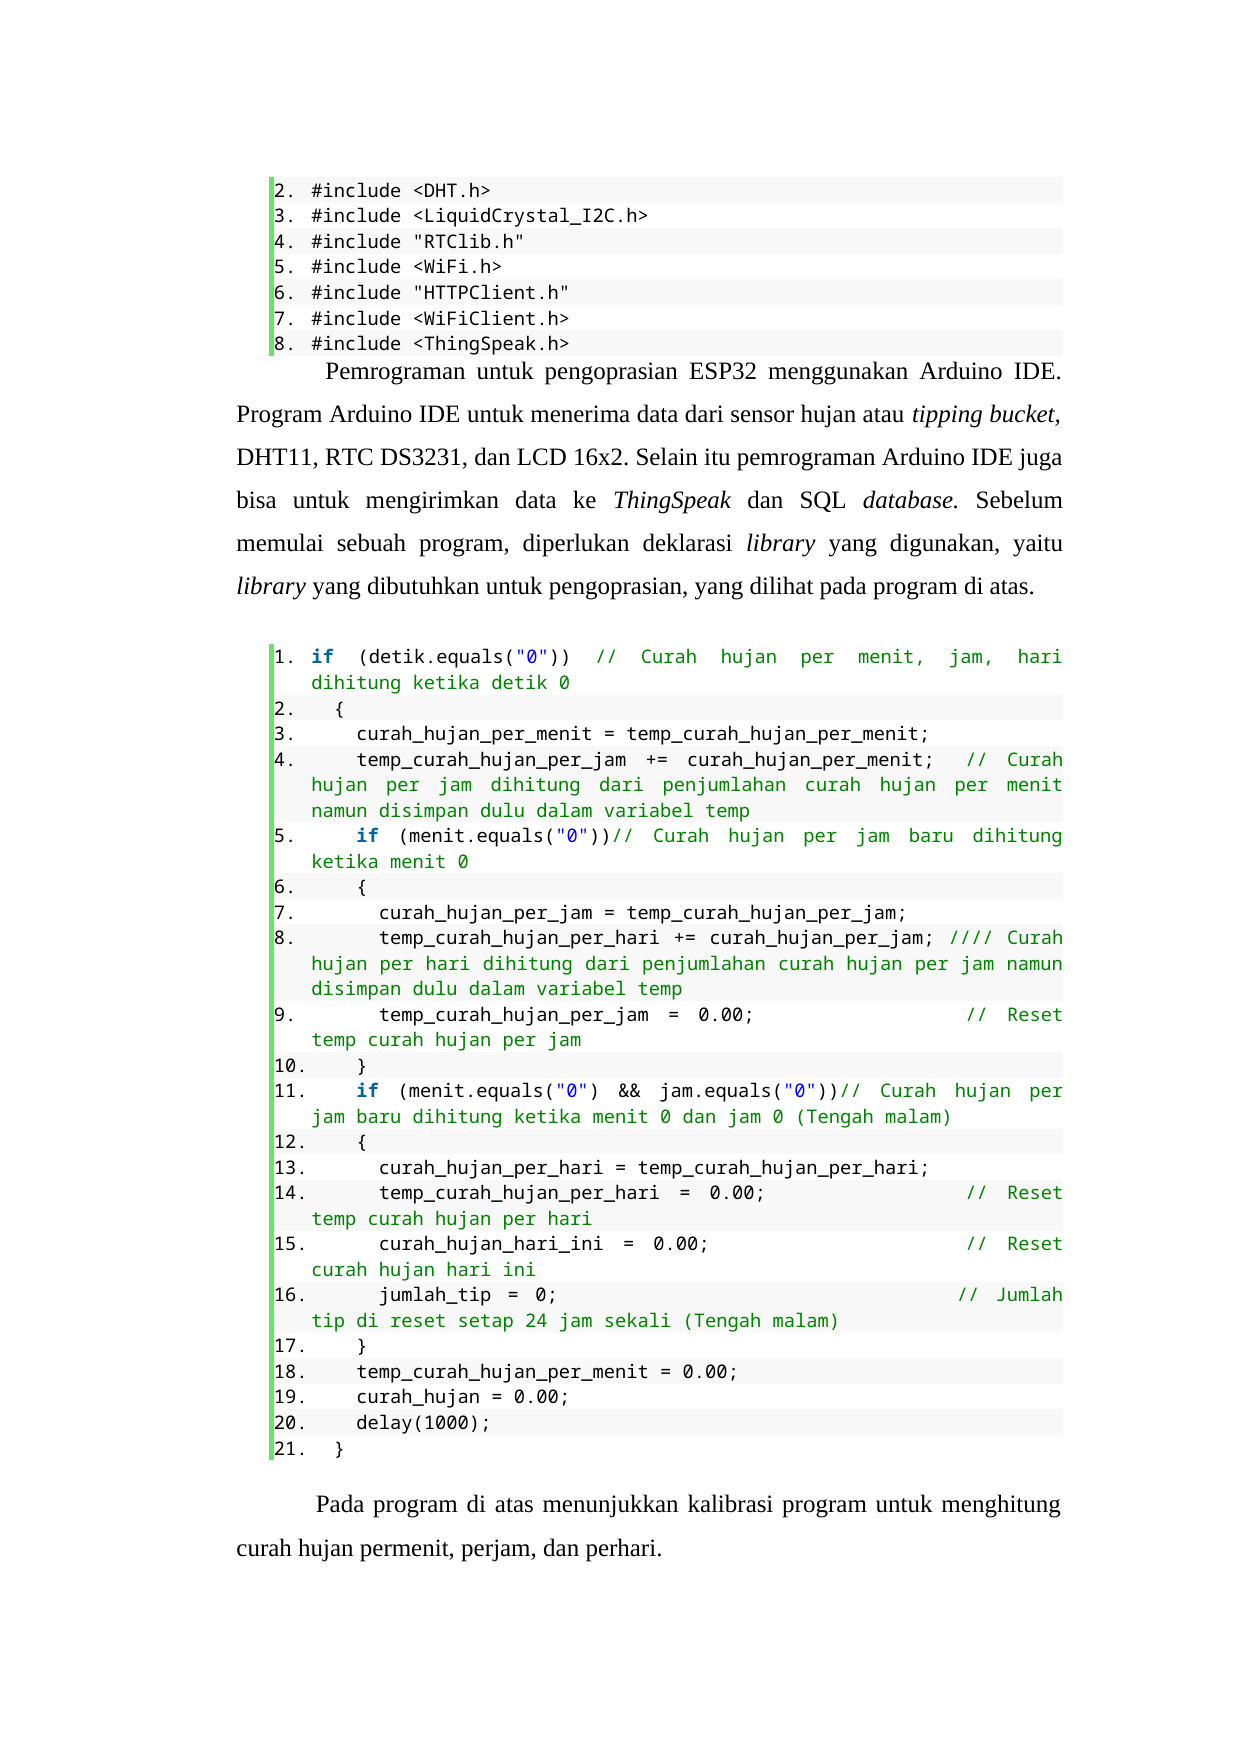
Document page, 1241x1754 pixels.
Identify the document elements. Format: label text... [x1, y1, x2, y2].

list #include "HTTPClient.h" [274, 279, 1063, 305]
list { [274, 873, 1063, 899]
list { [274, 1129, 1063, 1154]
list temp_curah_hujan_per_jam += curah_hujan_per_menit; // Curah hujan per jam dihitung dari penjumlahan curah hujan per menit namun disimpan dulu dalam variabel temp [274, 746, 1063, 822]
list jumlah_tip = 0; // Jumlah tip di reset setap 24 jam sekali (Tengah malam) [274, 1282, 1063, 1333]
list #include <WiFi.h> [274, 254, 1063, 279]
list } [274, 1052, 1063, 1078]
list curah_hujan_per_jam = temp_curah_hujan_per_jam; [274, 899, 1063, 924]
list #include "RTClib.h" [274, 228, 1063, 254]
text Pemrograman untuk pengoprasian ESP32 menggunakan Arduino IDE. Program Arduino IDE untuk menerima data dari sensor hujan atau tipping bucket, DHT11, RTC DS3231, dan LCD 16x2. Selain itu pemrograman Arduino IDE juga bisa untuk mengirimkan data ke ThingSpeak dan SQL database. Sebelum memulai sebuah program, diperlukan deklarasi library yang digunakan, yaitu library yang dibutuhkan untuk pengoprasian, yang dilihat pada program di atas. [236, 356, 1063, 600]
list temp_curah_hujan_per_hari += curah_hujan_per_jam; //// Curah hujan per hari dihitung dari penjumlahan curah hujan per jam namun disimpan dulu dalam variabel temp [274, 924, 1063, 1001]
list temp_curah_hujan_per_menit = 0.00; [274, 1358, 1063, 1384]
list temp_curah_hujan_per_jam = 0.00; // Reset temp curah hujan per jam [274, 1001, 1063, 1052]
list if (detik.equals("0")) // Curah hujan per menit, jam, hari dihitung ketika detik 0 [274, 644, 1063, 695]
text Pada program di atas menunjukkan kalibrasi program untuk menghitung curah hujan permenit, perjam, dan perhari. [236, 1489, 1063, 1561]
list curah_hujan_per_hari = temp_curah_hujan_per_hari; [274, 1154, 1063, 1180]
list if (menit.equals("0"))// Curah hujan per jam baru dihitung ketika menit 0 [274, 822, 1063, 873]
list delay(1000); [274, 1409, 1063, 1435]
list curah_hujan_per_menit = temp_curah_hujan_per_menit; [274, 720, 1063, 746]
list #include <LiquidCrystal_I2C.h> [274, 203, 1063, 228]
list #include <WiFiClient.h> [274, 305, 1063, 330]
list { [274, 695, 1063, 720]
list #include <ThingSpeak.h> [274, 330, 1063, 356]
list } [274, 1333, 1063, 1358]
list #include <DHT.h> [274, 177, 1063, 203]
list } [274, 1435, 1063, 1460]
list curah_hujan = 0.00; [274, 1384, 1063, 1409]
list if (menit.equals("0") && jam.equals("0"))// Curah hujan per jam baru dihitung ketika menit 0 dan jam 0 (Tengah malam) [274, 1078, 1063, 1129]
list temp_curah_hujan_per_hari = 0.00; // Reset temp curah hujan per hari [274, 1180, 1063, 1231]
list curah_hujan_hari_ini = 0.00; // Reset curah hujan hari ini [274, 1231, 1063, 1282]
